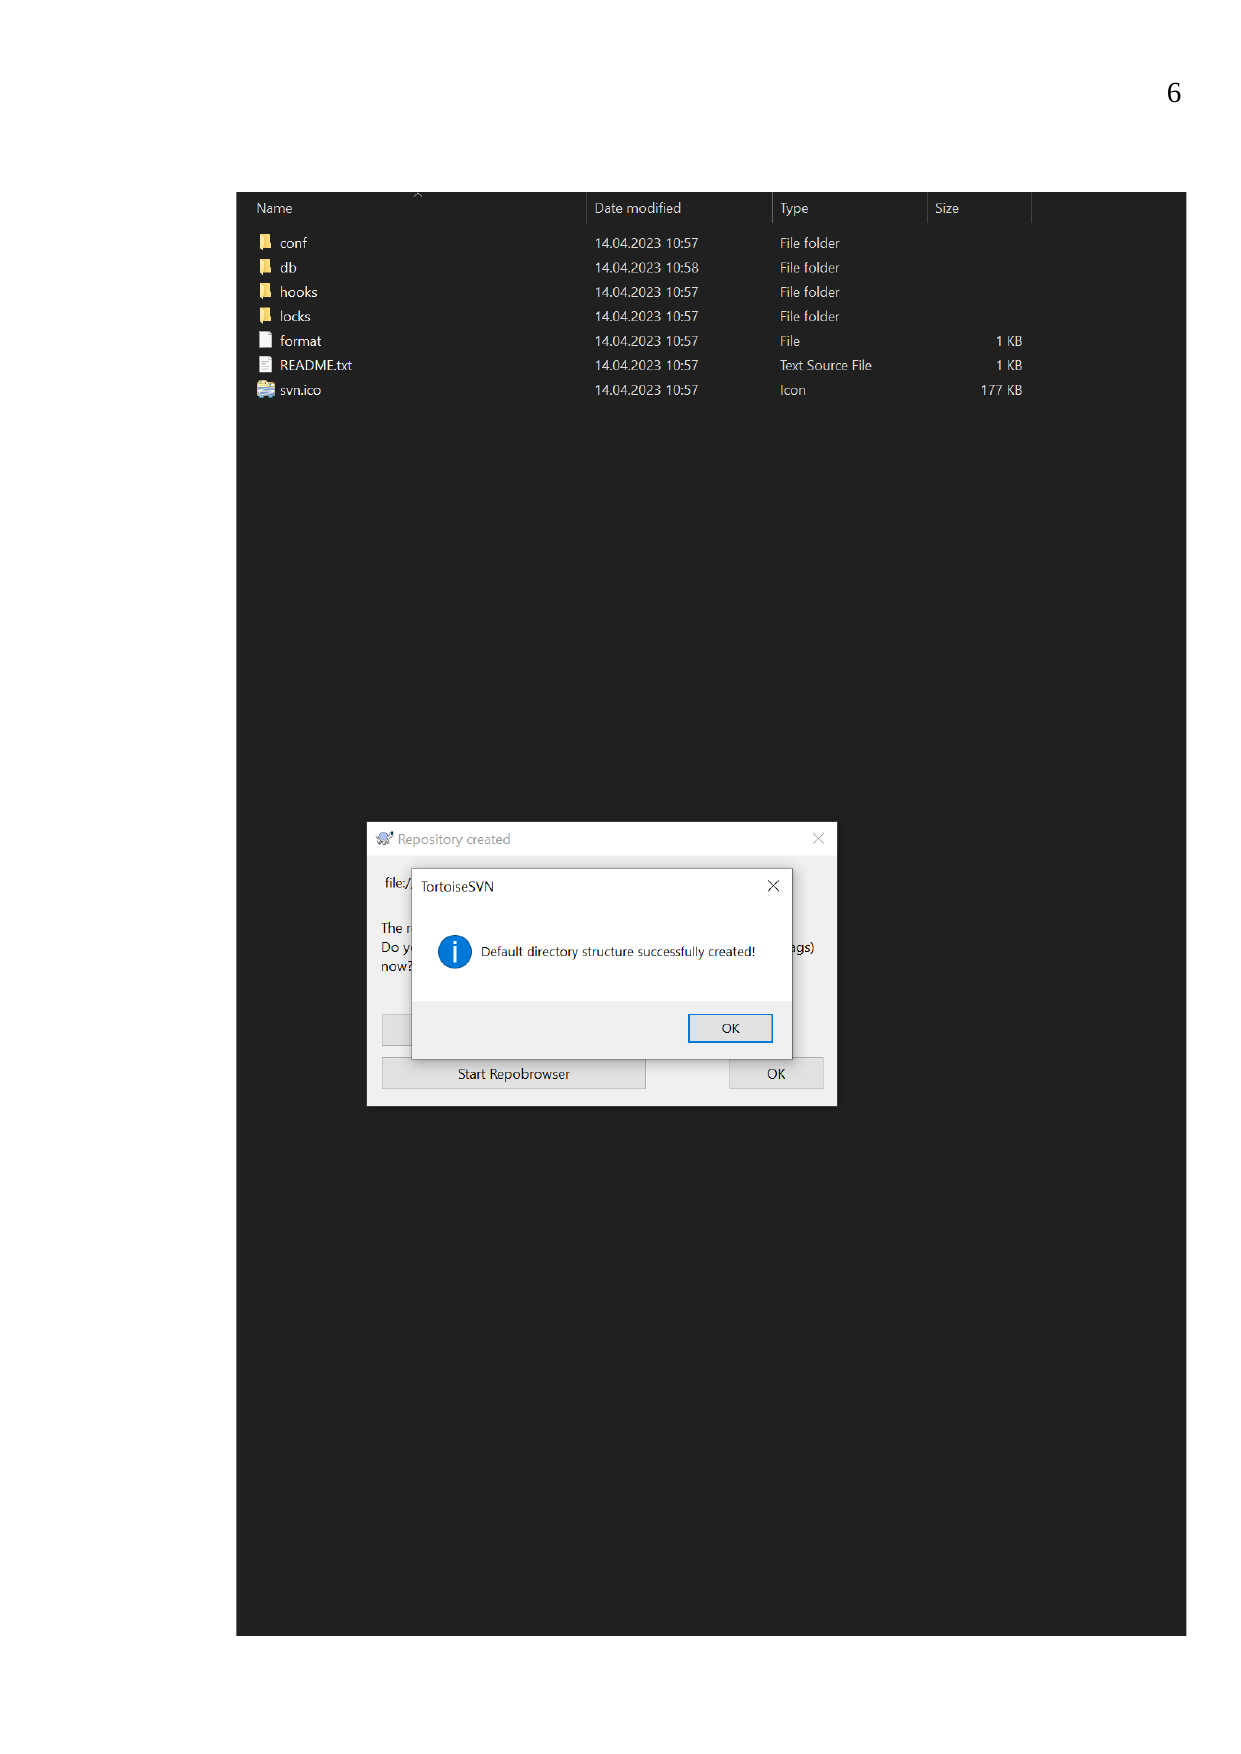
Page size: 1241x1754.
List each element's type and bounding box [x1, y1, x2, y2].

picture [236, 192, 1187, 1636]
